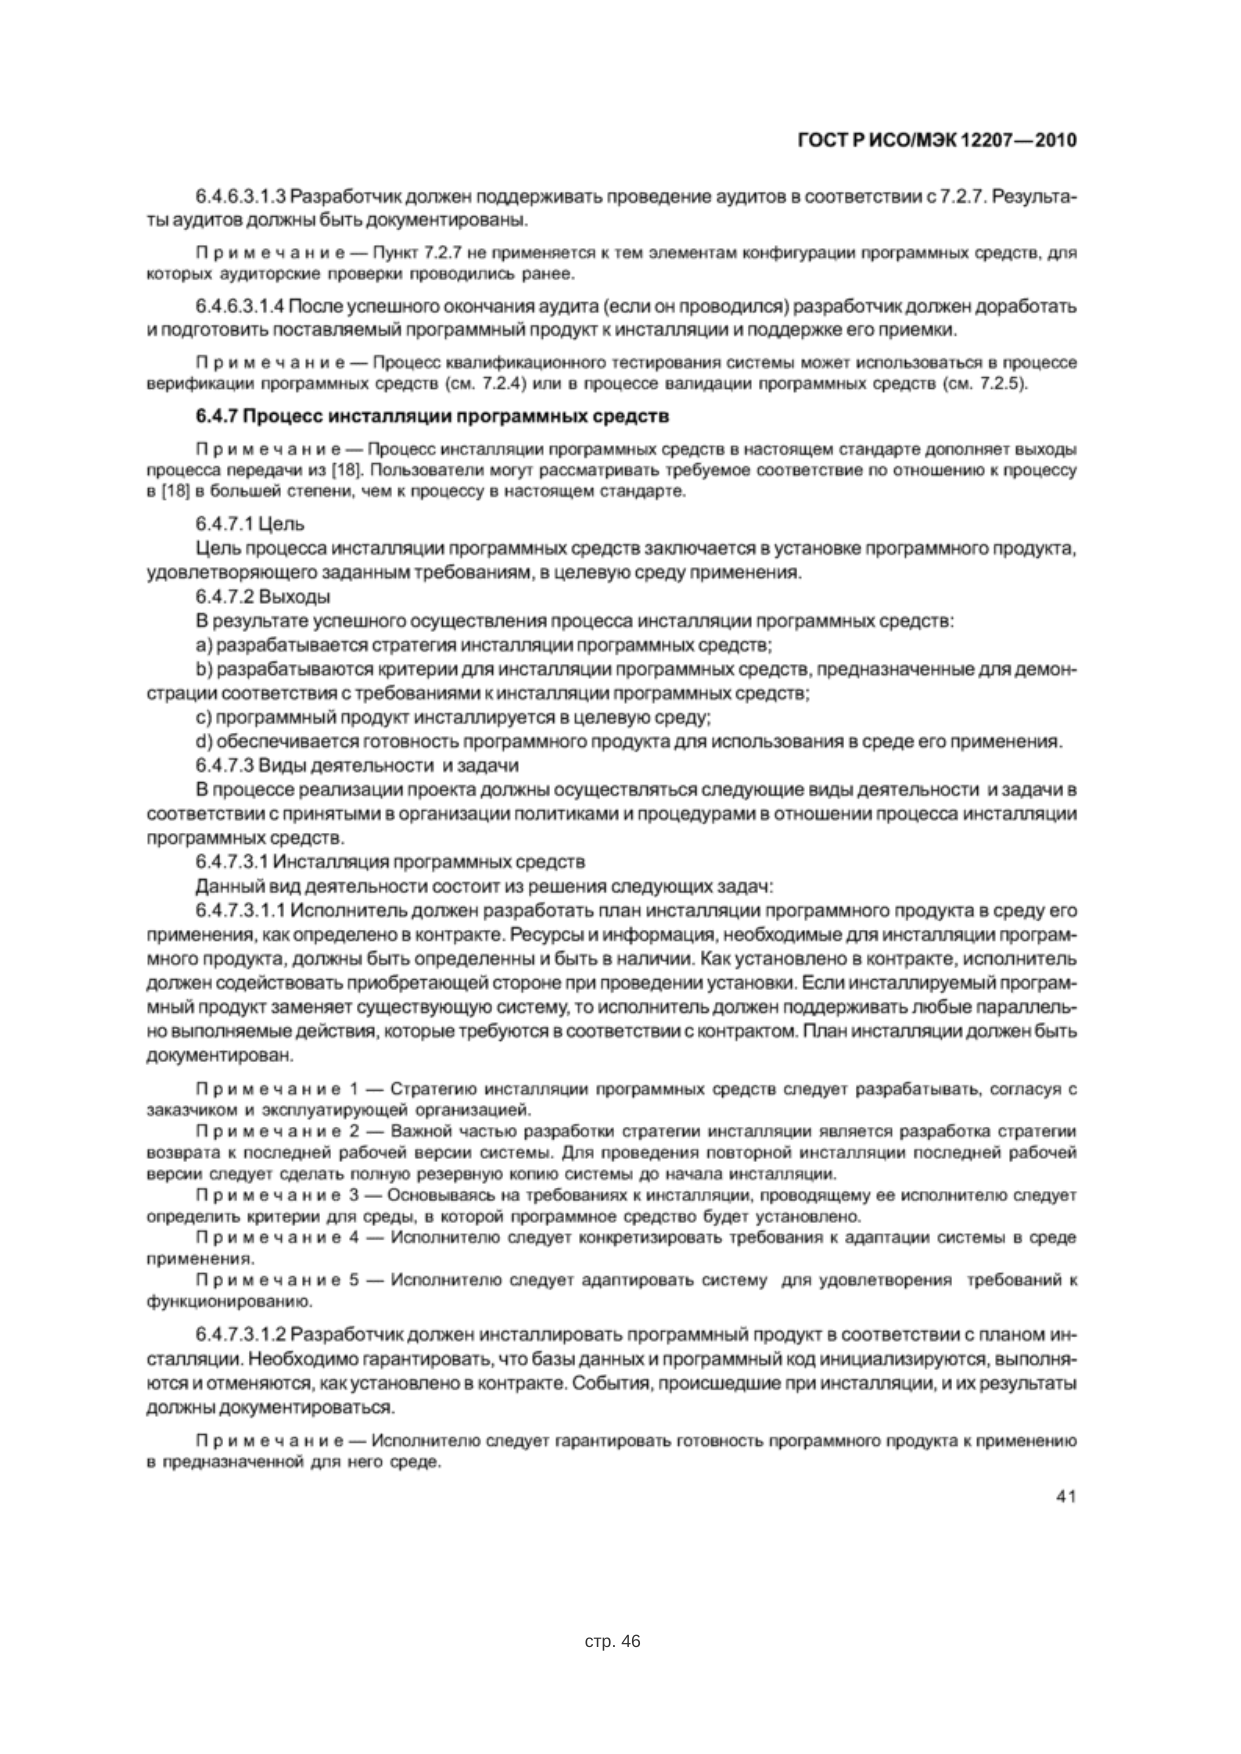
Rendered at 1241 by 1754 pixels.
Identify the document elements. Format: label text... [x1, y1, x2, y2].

picture [65, 44, 1160, 1631]
